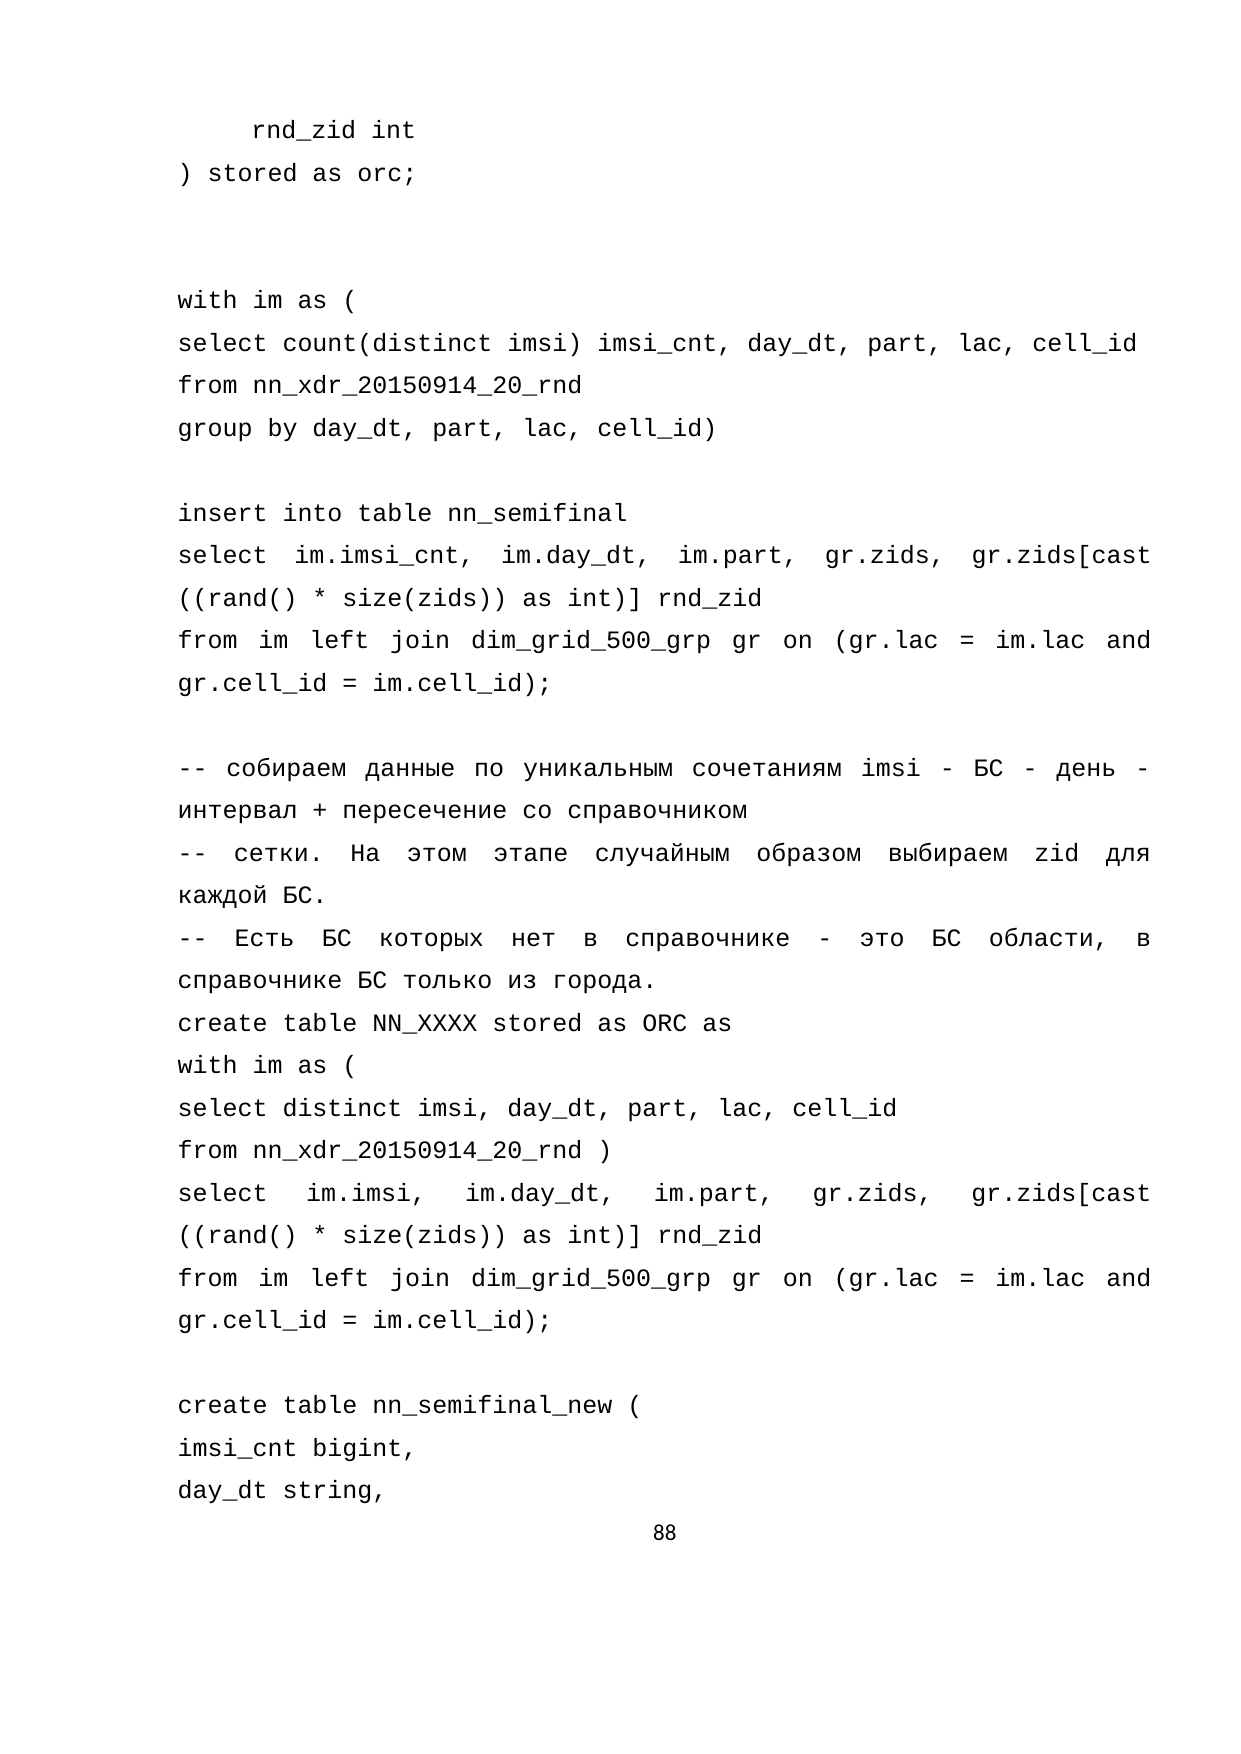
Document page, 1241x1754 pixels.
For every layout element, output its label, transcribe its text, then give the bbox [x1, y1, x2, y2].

text -- собираем данные по уникальным сочетаниям imsi - БС - день - интервал + пересечение со справочником [177, 756, 1152, 826]
text -- Есть БС которых нет в справочнике - это БС области, в справочнике БС только из города. [177, 926, 1152, 996]
text create table NN_XXXX stored as ORC as [177, 1011, 1152, 1039]
text ) stored as orc; [177, 161, 1152, 189]
text -- сетки. На этом этапе случайным образом выбираем zid для каждой БС. [177, 841, 1152, 911]
text day_dt string, [177, 1478, 1152, 1506]
text select distinct imsi, day_dt, part, lac, cell_id [177, 1096, 1152, 1124]
text from im left join dim_grid_500_grp gr on (gr.lac = im.lac and gr.cell_id = im.cell_id); [177, 628, 1152, 699]
text insert into table nn_semifinal [177, 501, 1152, 529]
text from nn_xdr_20150914_20_rnd ) [177, 1138, 1152, 1166]
text select count(distinct imsi) imsi_cnt, day_dt, part, lac, cell_id [177, 331, 1152, 359]
text select im.imsi, im.day_dt, im.part, gr.zids, gr.zids[cast ((rand() * size(zids)) as int)] rnd_zid [177, 1181, 1152, 1251]
text create table nn_semifinal_new ( [177, 1393, 1152, 1421]
text from im left join dim_grid_500_grp gr on (gr.lac = im.lac and gr.cell_id = im.cell_id); [177, 1266, 1152, 1336]
text group by day_dt, part, lac, cell_id) [177, 416, 1152, 444]
text select im.imsi_cnt, im.day_dt, im.part, gr.zids, gr.zids[cast ((rand() * size(zids)) as int)] rnd_zid [177, 543, 1152, 614]
text with im as ( [177, 1053, 1152, 1081]
text imsi_cnt bigint, [177, 1436, 1152, 1464]
text rnd_zid int [177, 118, 1152, 146]
text with im as ( [177, 288, 1152, 316]
text from nn_xdr_20150914_20_rnd [177, 373, 1152, 401]
